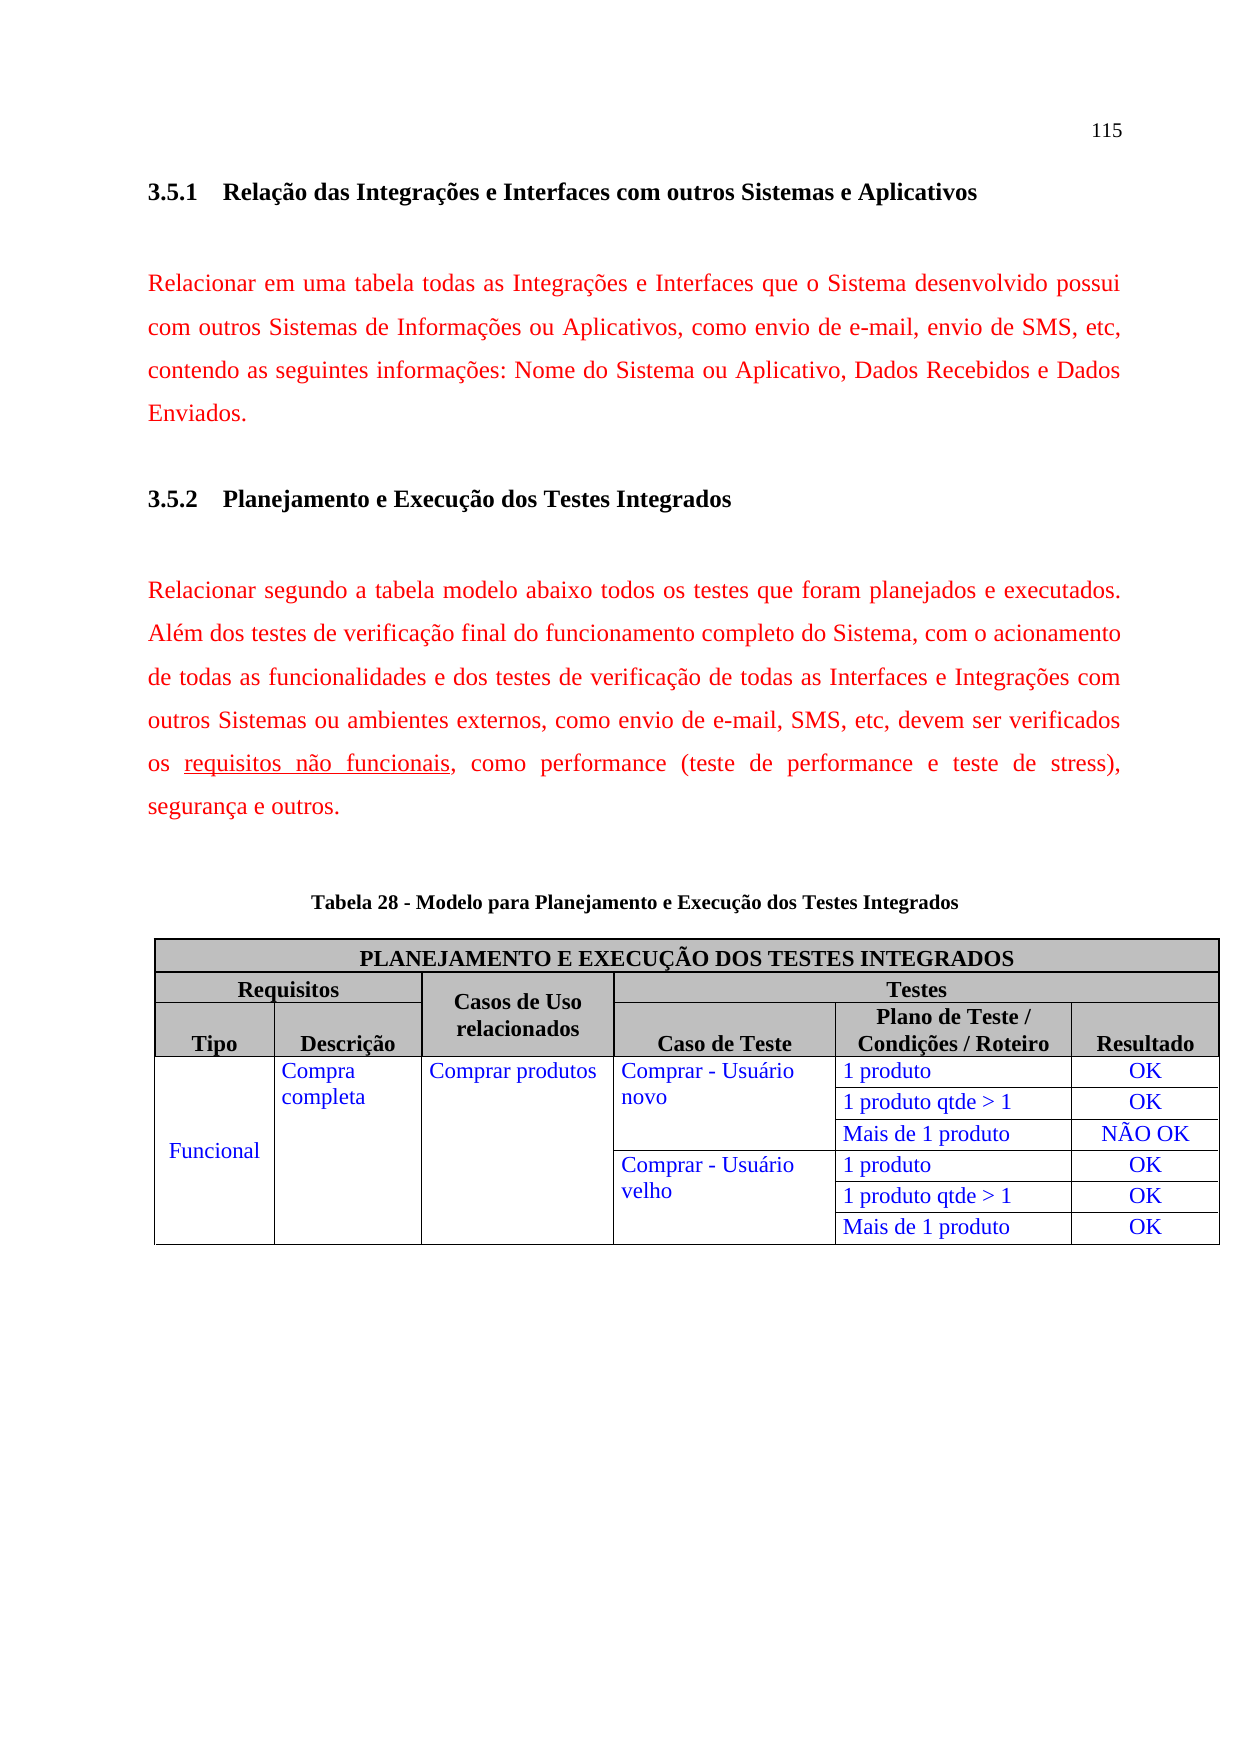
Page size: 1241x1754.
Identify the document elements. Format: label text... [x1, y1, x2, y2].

table_cell OK [1072, 1057, 1219, 1087]
table_cell Mais de 1 produto [836, 1120, 1071, 1150]
table_cell Descrição [275, 1003, 421, 1056]
table_cell 1 produto [836, 1057, 1071, 1087]
table_header PLANEJAMENTO E EXECUÇÃO DOS TESTES INTEGRADOS [156, 940, 1218, 971]
table_cell Funcional [155, 1057, 274, 1243]
subtitle Planejamento e Execução dos Testes Integrados [148, 484, 1122, 513]
subtitle Relação das Integrações e Interfaces com outros Sistemas e Aplicativos [148, 177, 1122, 206]
text Relacionar segundo a tabela modelo abaixo todos os testes que foram planejados e executados. Além dos testes de verificação final do funcionamento completo do Sistema, com o acionamento de todas as funcionalidades e dos testes de verificação de todas as Interfaces e Integrações com outros Sistemas ou ambientes externos, como envio de e-mail, SMS, etc, devem ser verificados os requisitos não funcionais, como performance (teste de performance e teste de stress), segurança e outros. [148, 575, 1122, 820]
table_cell Compra completa [275, 1057, 421, 1243]
table_cell OK [1072, 1212, 1219, 1243]
table_cell OK [1072, 1181, 1219, 1212]
table_cell OK [1072, 1150, 1219, 1181]
table_cell Comprar - Usuário novo [614, 1057, 835, 1150]
table_cell Mais de 1 produto [836, 1213, 1071, 1243]
table_cell Caso de Teste [615, 1003, 835, 1056]
table_cell OK [1072, 1087, 1219, 1118]
table_cell Tipo [156, 1003, 274, 1056]
table_cell 1 produto [836, 1151, 1071, 1181]
table_cell Comprar produtos [422, 1057, 613, 1243]
table_cell NÃO OK [1072, 1119, 1219, 1150]
table_cell 1 produto qtde > 1 [836, 1088, 1071, 1118]
text Relacionar em uma tabela todas as Integrações e Interfaces que o Sistema desenvolvido possui com outros Sistemas de Informações ou Aplicativos, como envio de e-mail, envio de SMS, etc, contendo as seguintes informações: Nome do Sistema ou Aplicativo, Dados Recebidos e Dados Enviados. [148, 268, 1122, 427]
table_cell Casos de Uso relacionados [423, 973, 613, 1056]
table_cell Testes [615, 973, 1218, 1002]
table_cell Comprar - Usuário velho [614, 1151, 835, 1243]
table_cell 1 produto qtde > 1 [836, 1182, 1071, 1212]
table_cell Requisitos [156, 973, 421, 1002]
table_cell Plano de Teste / Condições / Roteiro [836, 1003, 1071, 1056]
table_cell Resultado [1072, 1003, 1218, 1056]
